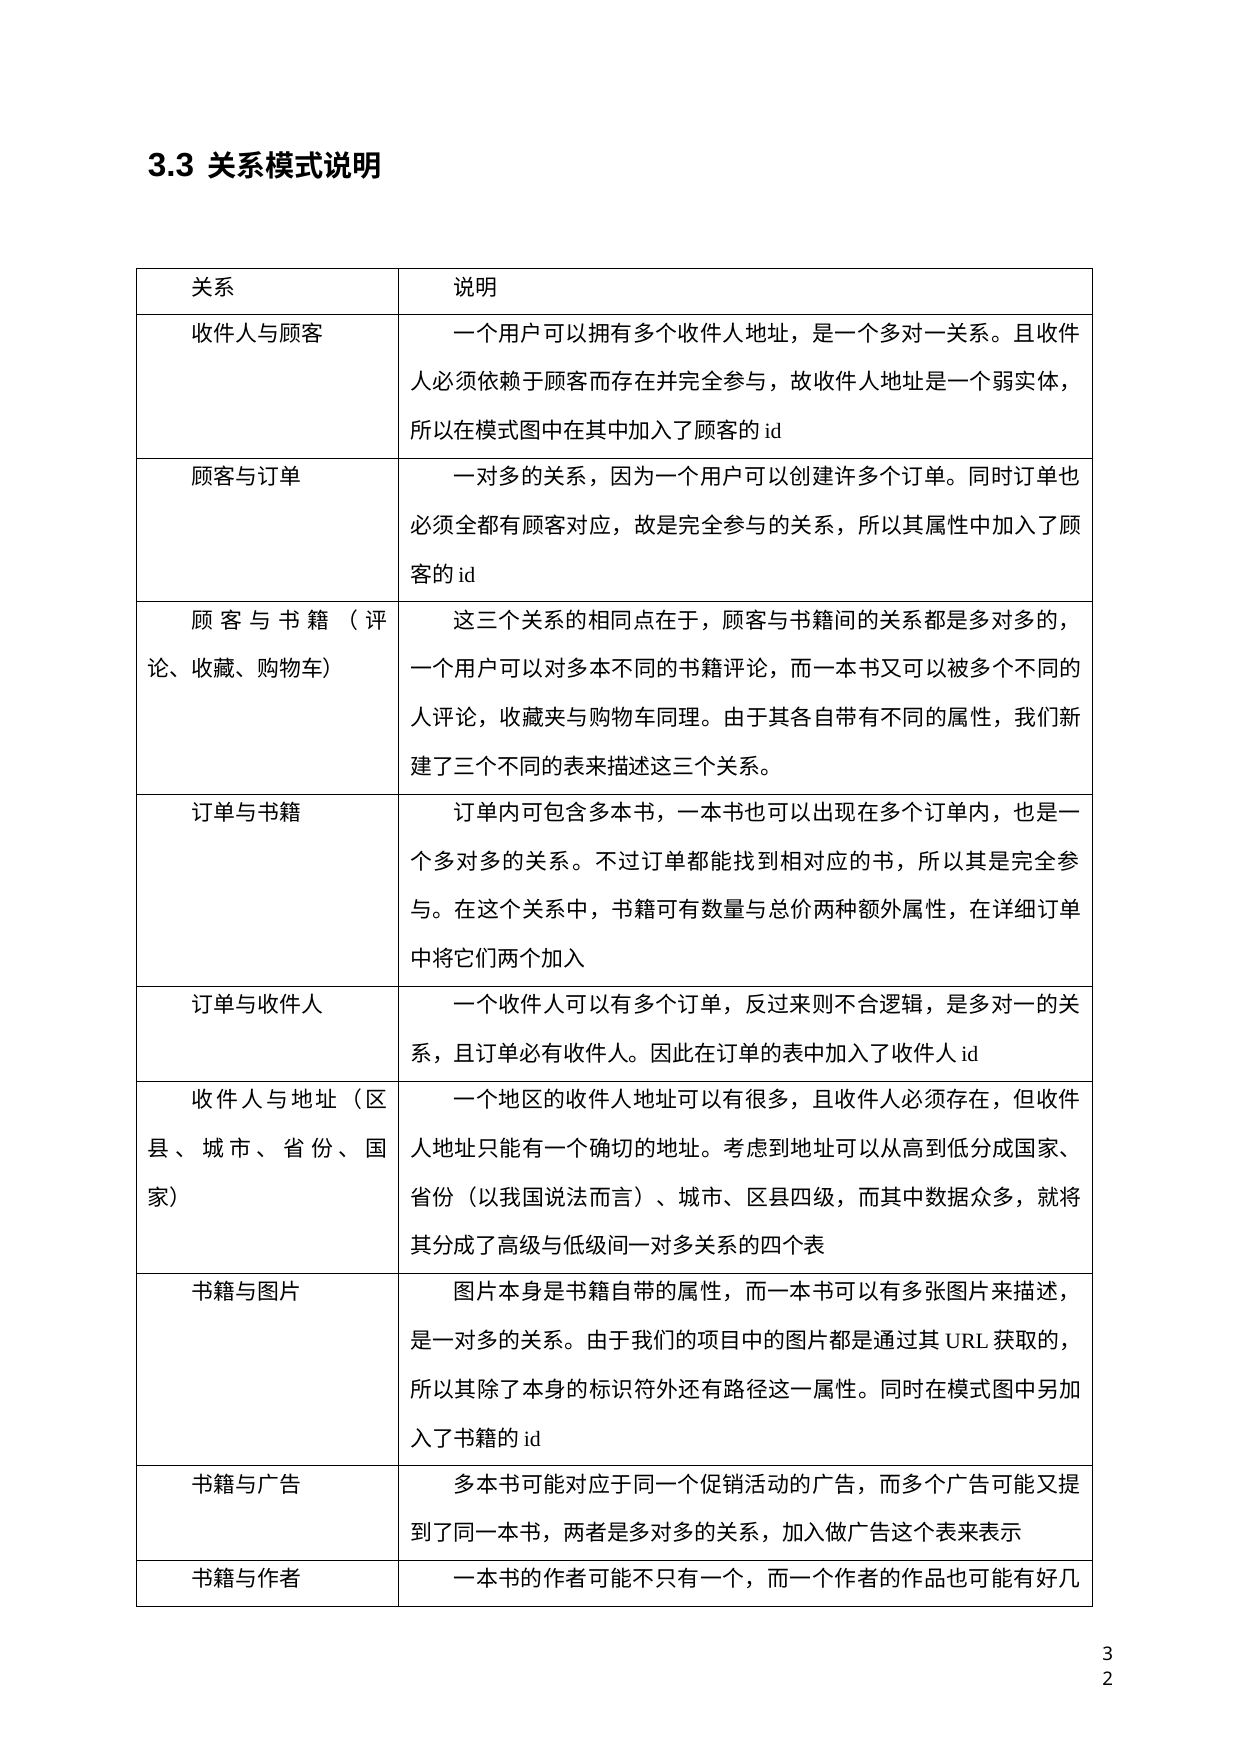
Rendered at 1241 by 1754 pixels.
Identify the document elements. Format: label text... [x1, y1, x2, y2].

table_header 关系 [137, 269, 398, 314]
table_cell 订单内可包含多本书，一本书也可以出现在多个订单内，也是一个多对多的关系。不过订单都能找到相对应的书，所以其是完全参与。在这个关系中，书籍可有数量与总价两种额外属性，在详细订单中将它们两个加入 [399, 795, 1092, 986]
table_cell 收件人与顾客 [137, 315, 398, 458]
table_cell 书籍与作者 [137, 1561, 398, 1606]
table_cell 这三个关系的相同点在于，顾客与书籍间的关系都是多对多的，一个用户可以对多本不同的书籍评论，而一本书又可以被多个不同的人评论，收藏夹与购物车同理。由于其各自带有不同的属性，我们新建了三个不同的表来描述这三个关系。 [399, 602, 1092, 793]
table_cell 一个收件人可以有多个订单，反过来则不合逻辑，是多对一的关系，且订单必有收件人。因此在订单的表中加入了收件人id [399, 987, 1092, 1081]
table_cell 一对多的关系，因为一个用户可以创建许多个订单。同时订单也必须全都有顾客对应，故是完全参与的关系，所以其属性中加入了顾客的id [399, 459, 1092, 601]
table_cell 多本书可能对应于同一个促销活动的广告，而多个广告可能又提到了同一本书，两者是多对多的关系，加入做广告这个表来表示 [399, 1466, 1092, 1560]
table_cell 一个用户可以拥有多个收件人地址，是一个多对一关系。且收件人必须依赖于顾客而存在并完全参与，故收件人地址是一个弱实体，所以在模式图中在其中加入了顾客的id [399, 315, 1092, 458]
subtitle 关系模式说明 [148, 131, 1122, 196]
table_cell 顾客与书籍（评论、收藏、购物车） [137, 602, 398, 793]
table_cell 订单与收件人 [137, 987, 398, 1081]
table_header 说明 [399, 269, 1092, 314]
table_cell 书籍与图片 [137, 1274, 398, 1465]
table_cell 书籍与广告 [137, 1466, 398, 1560]
table_cell 顾客与订单 [137, 459, 398, 601]
table_cell 图片本身是书籍自带的属性，而一本书可以有多张图片来描述，是一对多的关系。由于我们的项目中的图片都是通过其URL获取的，所以其除了本身的标识符外还有路径这一属性。同时在模式图中另加入了书籍的id [399, 1274, 1092, 1465]
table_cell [399, 1561, 1092, 1606]
table_cell 一个地区的收件人地址可以有很多，且收件人必须存在，但收件人地址只能有一个确切的地址。考虑到地址可以从高到低分成国家、省份（以我国说法而言）、城市、区县四级，而其中数据众多，就将其分成了高级与低级间一对多关系的四个表 [399, 1082, 1092, 1273]
table_cell 订单与书籍 [137, 795, 398, 986]
table_cell 收件人与地址（区县、城市、省份、国家） [137, 1082, 398, 1273]
